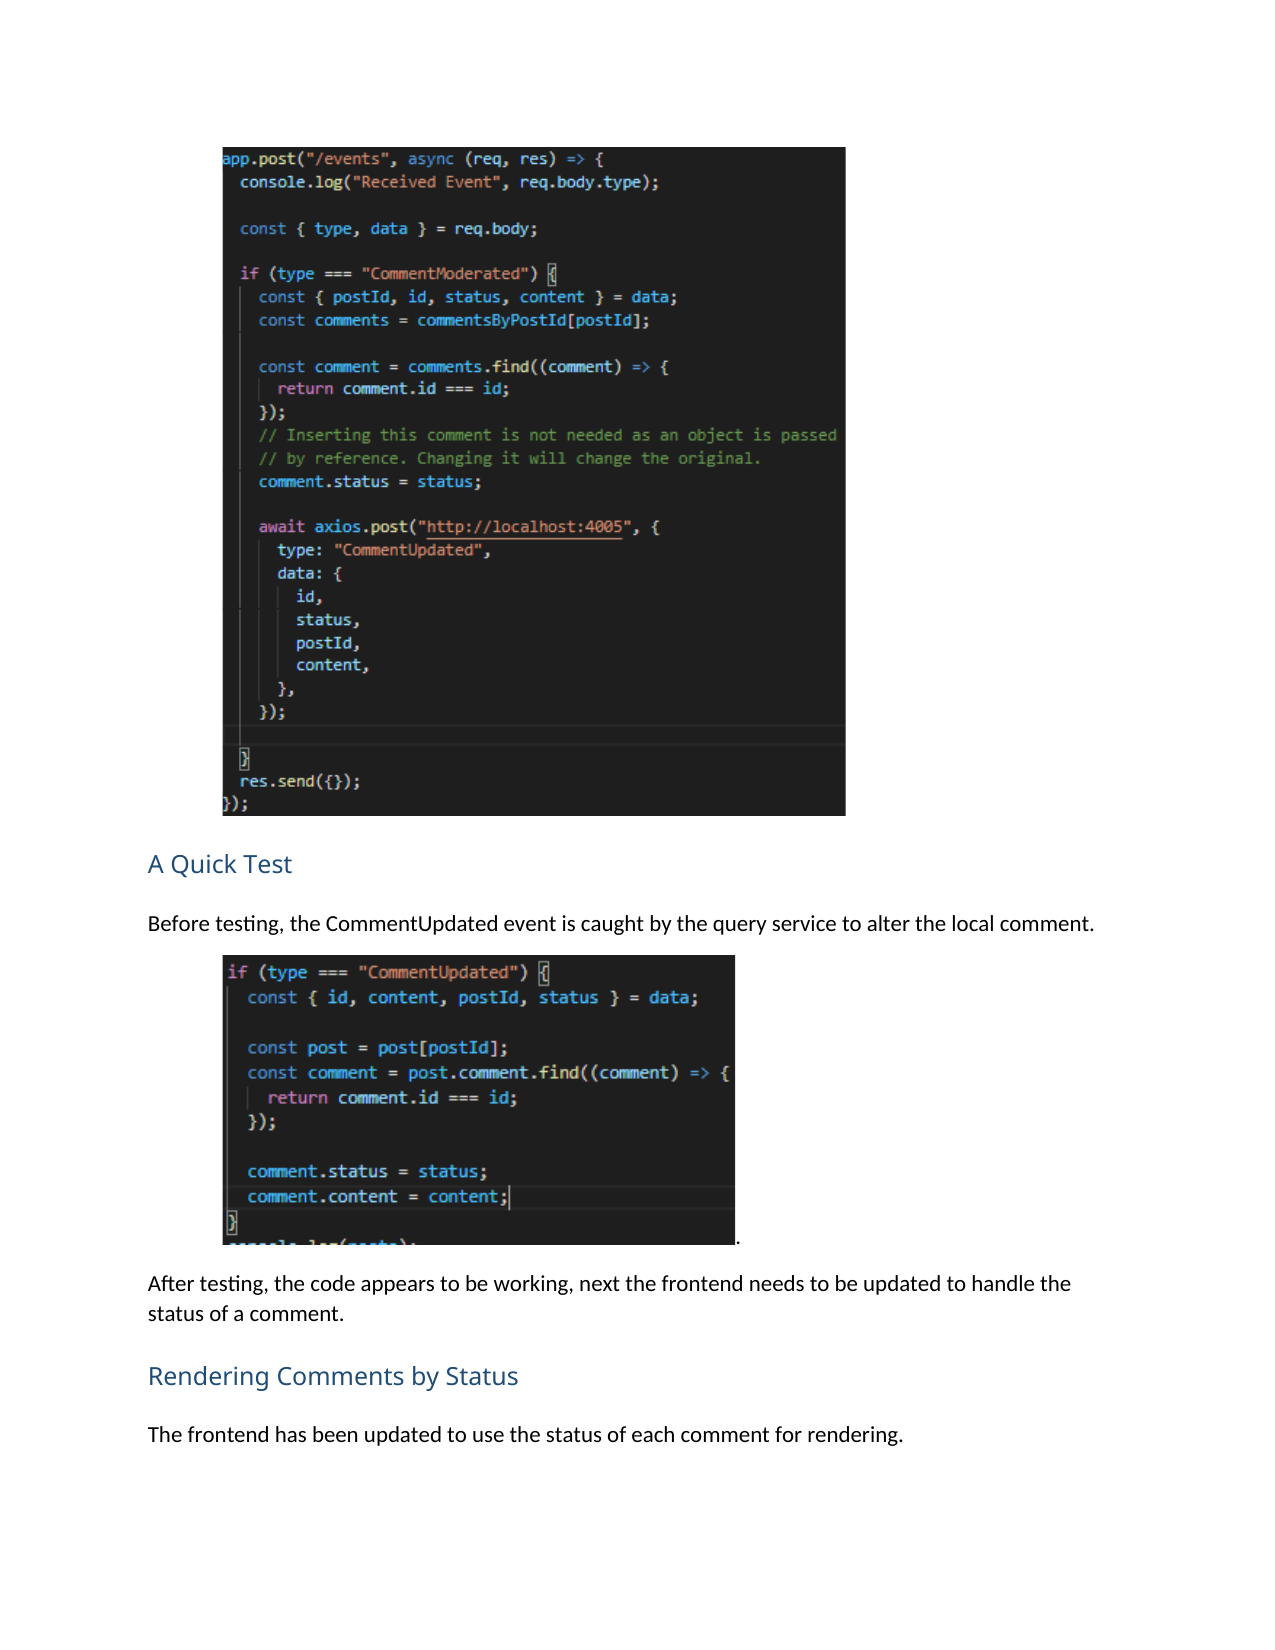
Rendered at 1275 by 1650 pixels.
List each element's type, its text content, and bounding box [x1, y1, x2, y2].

picture [222, 955, 736, 1245]
text Before testing, the CommentUpdated event is caught by the query service to alter the local comment. [148, 909, 1127, 937]
text After testing, the code appears to be working, next the frontend needs to be updated to handle the status of a comment. [148, 1269, 1127, 1327]
text The frontend has been updated to use the status of each comment for rendering. [148, 1421, 1127, 1449]
subtitle A Quick Test [148, 847, 1127, 881]
subtitle Rendering Comments by Status [148, 1359, 1127, 1393]
picture [222, 147, 846, 816]
